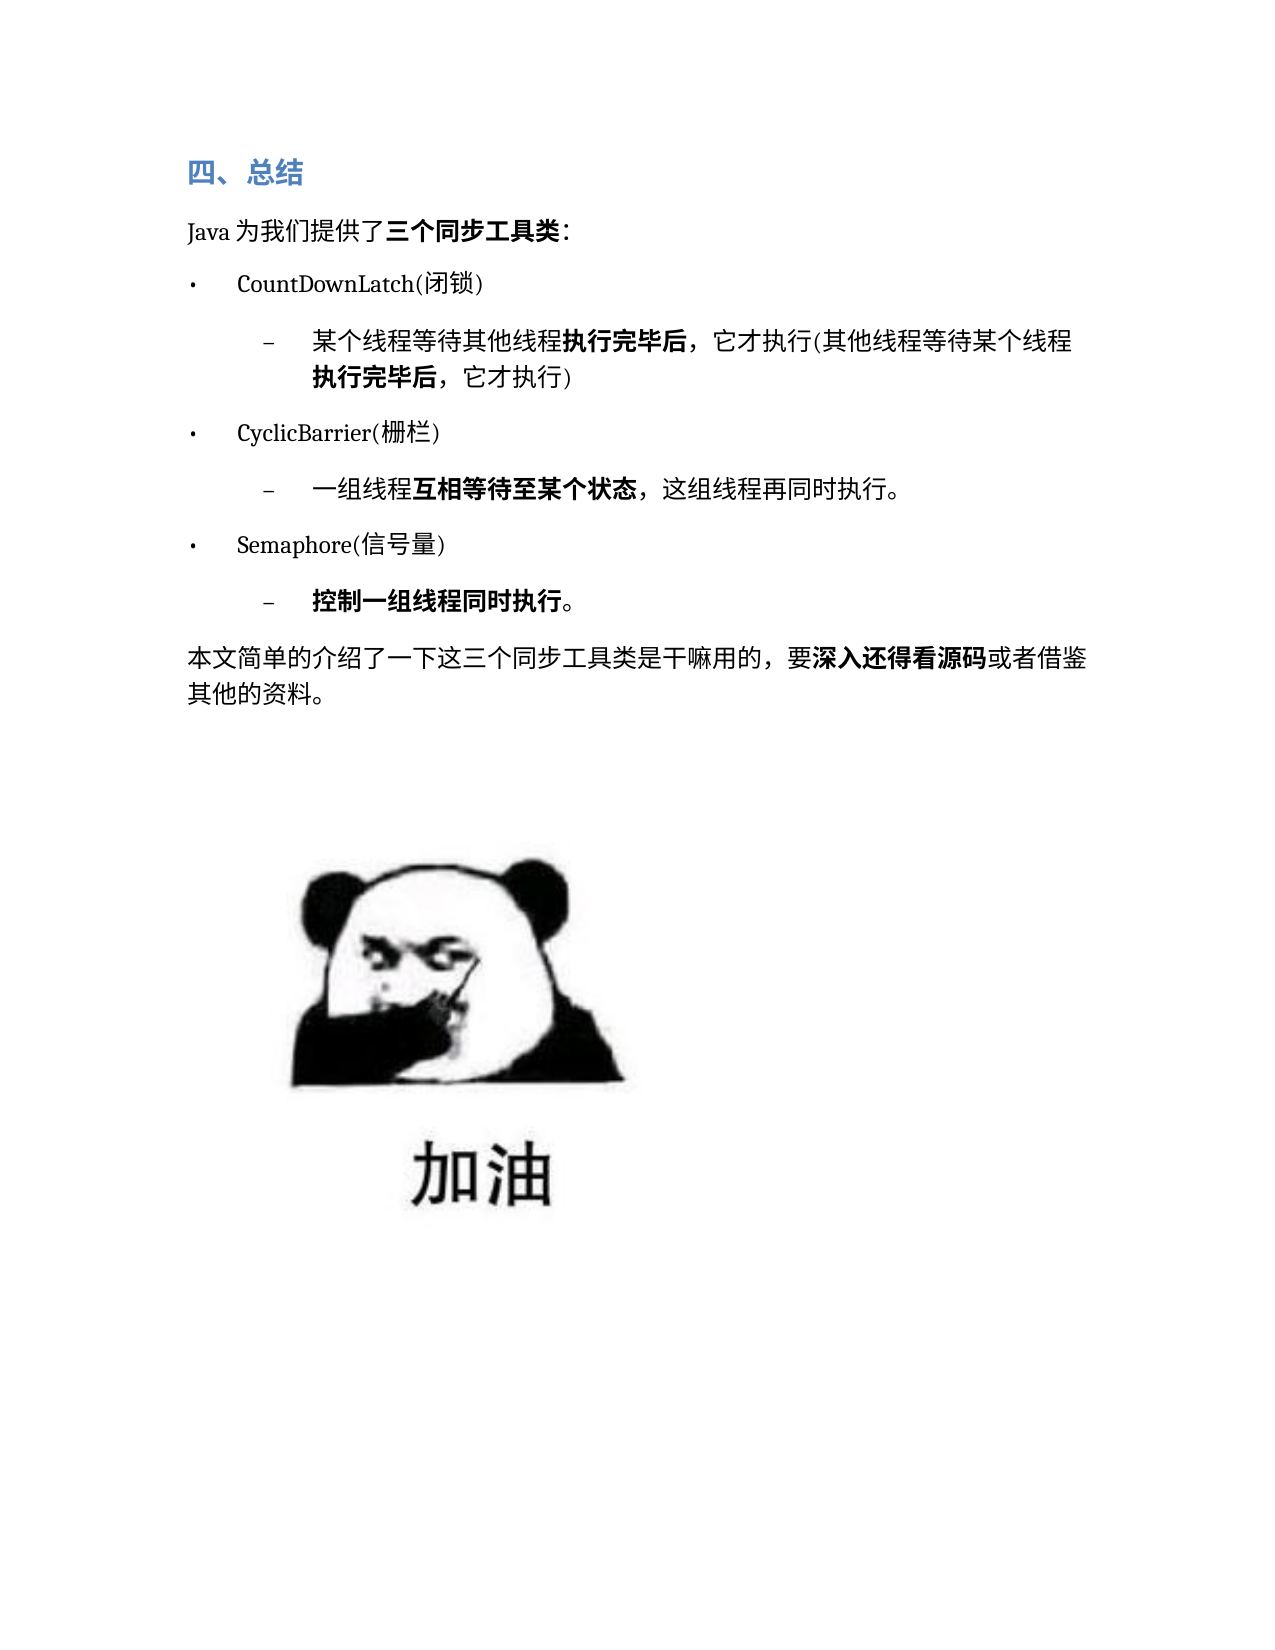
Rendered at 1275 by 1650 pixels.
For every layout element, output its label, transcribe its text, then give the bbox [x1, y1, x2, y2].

list CountDownLatch(闭锁) [187, 266, 1087, 300]
text 本文简单的介绍了一下这三个同步工具类是干嘛用的，要深入还得看源码或者借鉴其他的资料。 [187, 638, 1087, 711]
list 控制一组线程同时执行。 [262, 581, 1087, 617]
subtitle 四、总结 [187, 150, 1087, 192]
list 某个线程等待其他线程执行完毕后，它才执行(其他线程等待某个线程执行完毕后，它才执行) [262, 321, 1087, 393]
list Semaphore(信号量) [187, 526, 1087, 560]
list 一组线程互相等待至某个状态，这组线程再同时执行。 [262, 469, 1087, 505]
list CyclicBarrier(栅栏) [187, 414, 1087, 448]
text Java为我们提供了三个同步工具类： [187, 211, 1087, 247]
picture [187, 777, 719, 1309]
